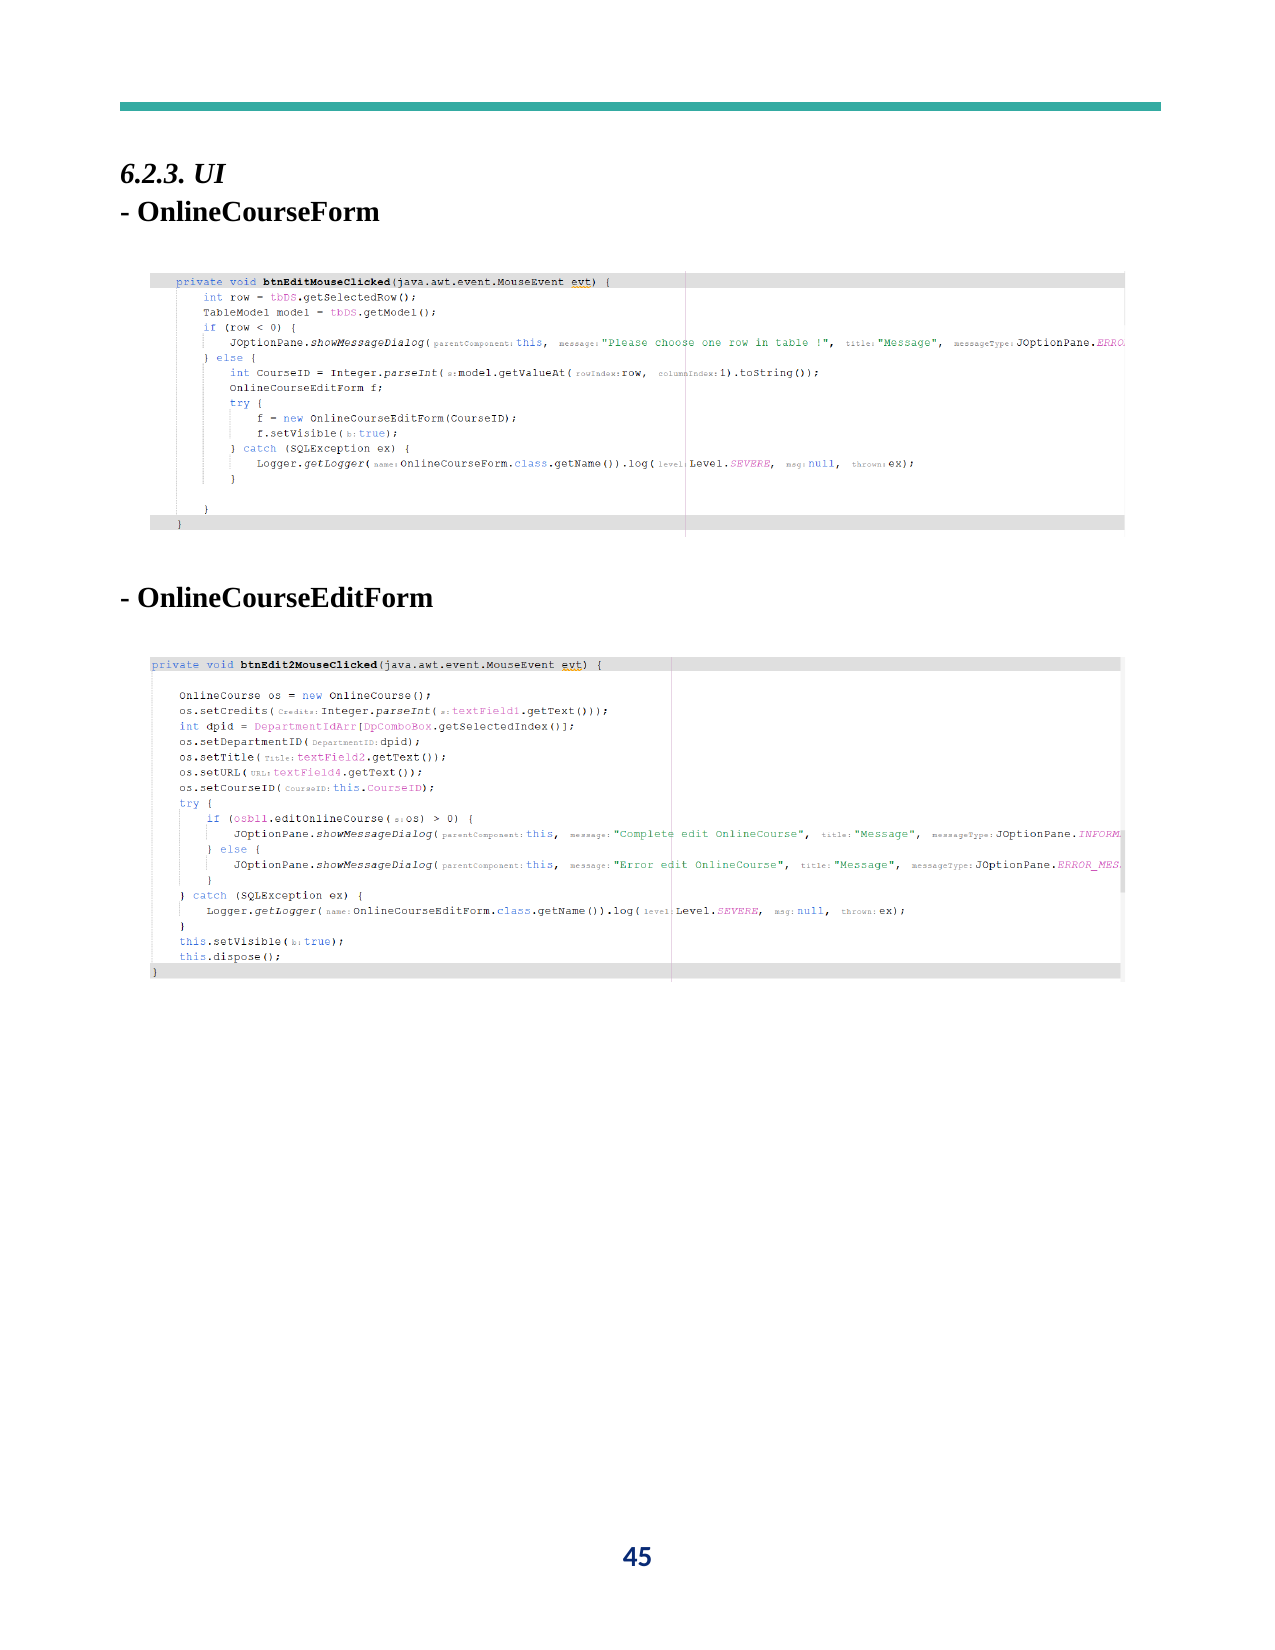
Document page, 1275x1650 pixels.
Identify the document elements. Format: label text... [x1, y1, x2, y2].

text - OnlineCourseForm [120, 194, 1155, 228]
text - OnlineCourseEditForm [120, 580, 1155, 614]
subtitle 6.2.3. UI [120, 156, 1155, 189]
picture [150, 657, 1125, 982]
picture [150, 271, 1125, 537]
